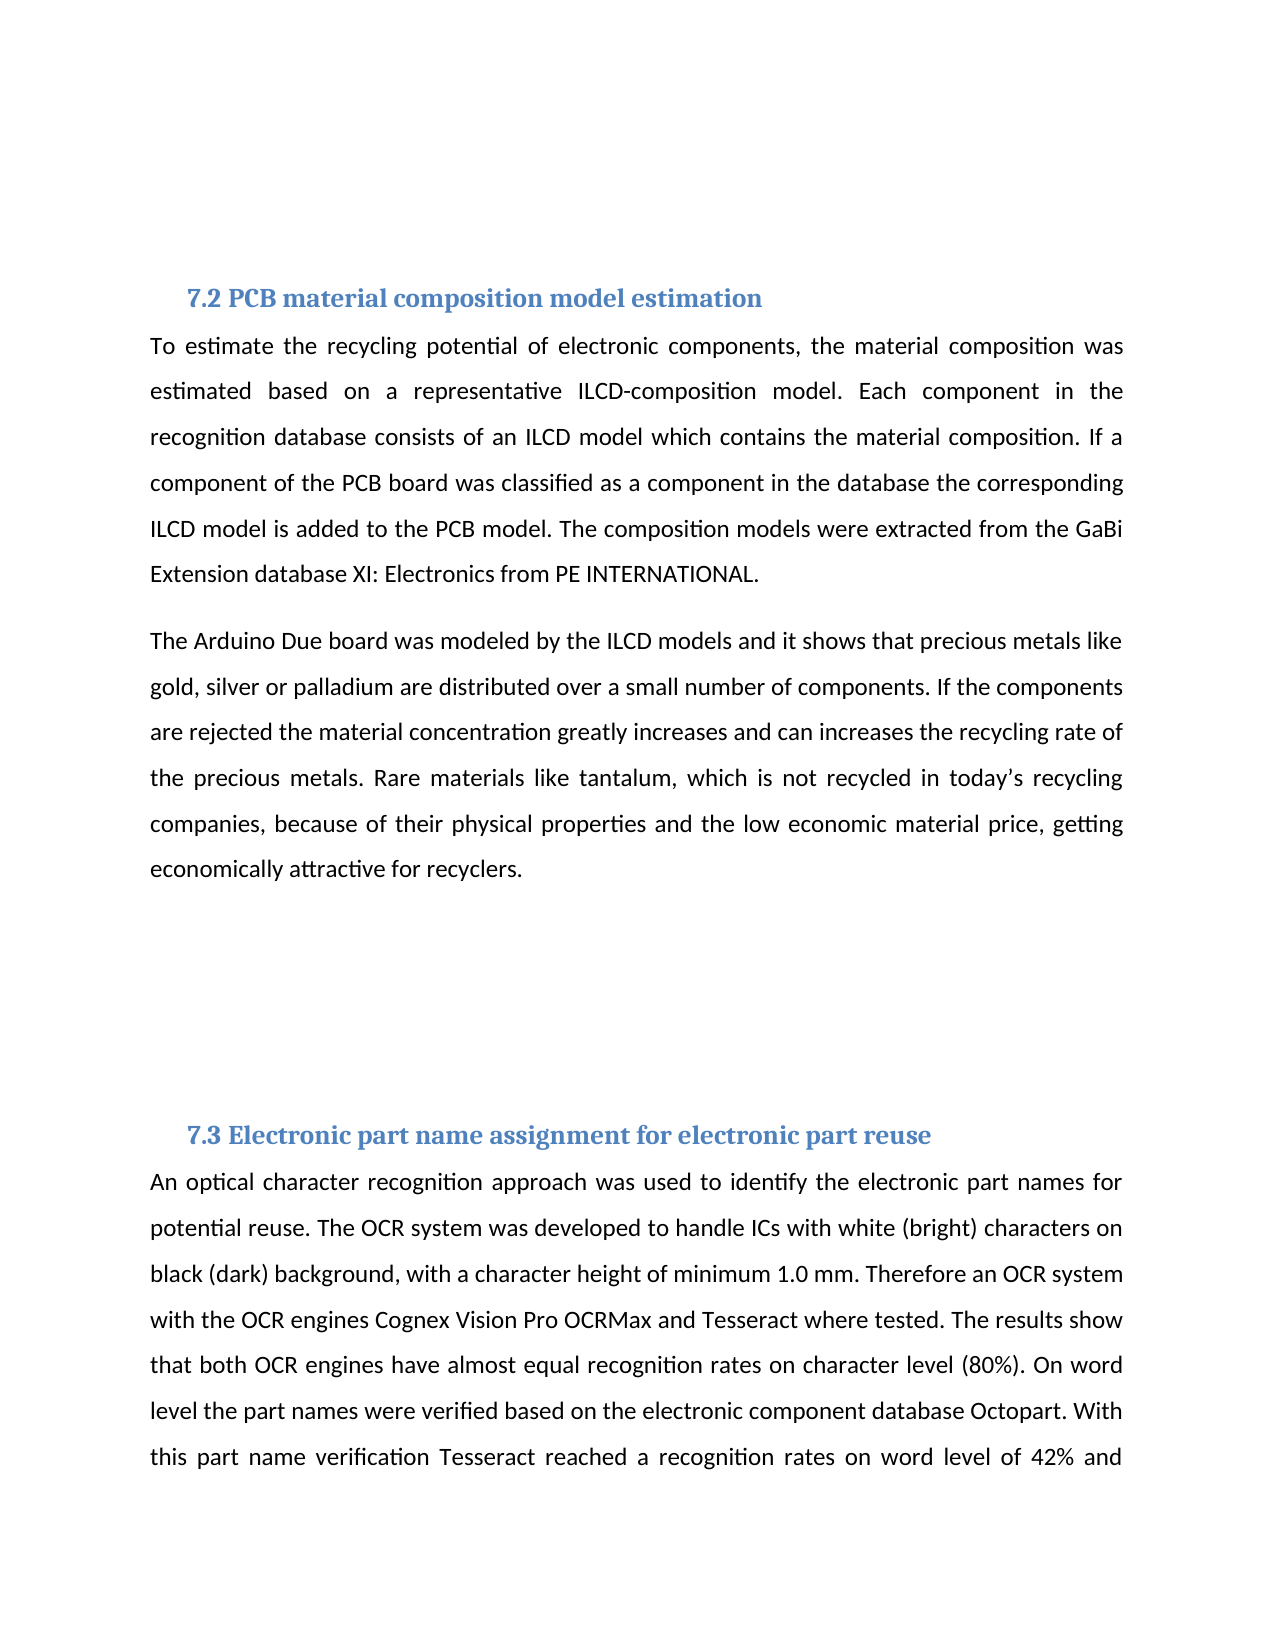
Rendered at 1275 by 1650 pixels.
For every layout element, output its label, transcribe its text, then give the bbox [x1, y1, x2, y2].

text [150, 1167, 1125, 1471]
text The Arduino Due board was modeled by the ILCD models and it shows that precious metals like gold, silver or palladium are distributed over a small number of components. If the components are rejected the material concentration greatly increases and can increases the recycling rate of the precious metals. Rare materials like tantalum, which is not recycled in today’s recycling companies, because of their physical properties and the low economic material price, getting economically attractive for recyclers. [150, 625, 1125, 884]
subtitle Electronic part name assignment for electronic part reuse [187, 1120, 1125, 1151]
text To estimate the recycling potential of electronic components, the material composition was estimated based on a representative ILCD-composition model. Each component in the recognition database consists of an ILCD model which contains the material composition. If a component of the PCB board was classified as a component in the database the corresponding ILCD model is added to the PCB model. The composition models were extracted from the GaBi Extension database XI: Electronics from PE INTERNATIONAL. [150, 330, 1125, 589]
subtitle PCB material composition model estimation [187, 283, 1125, 314]
